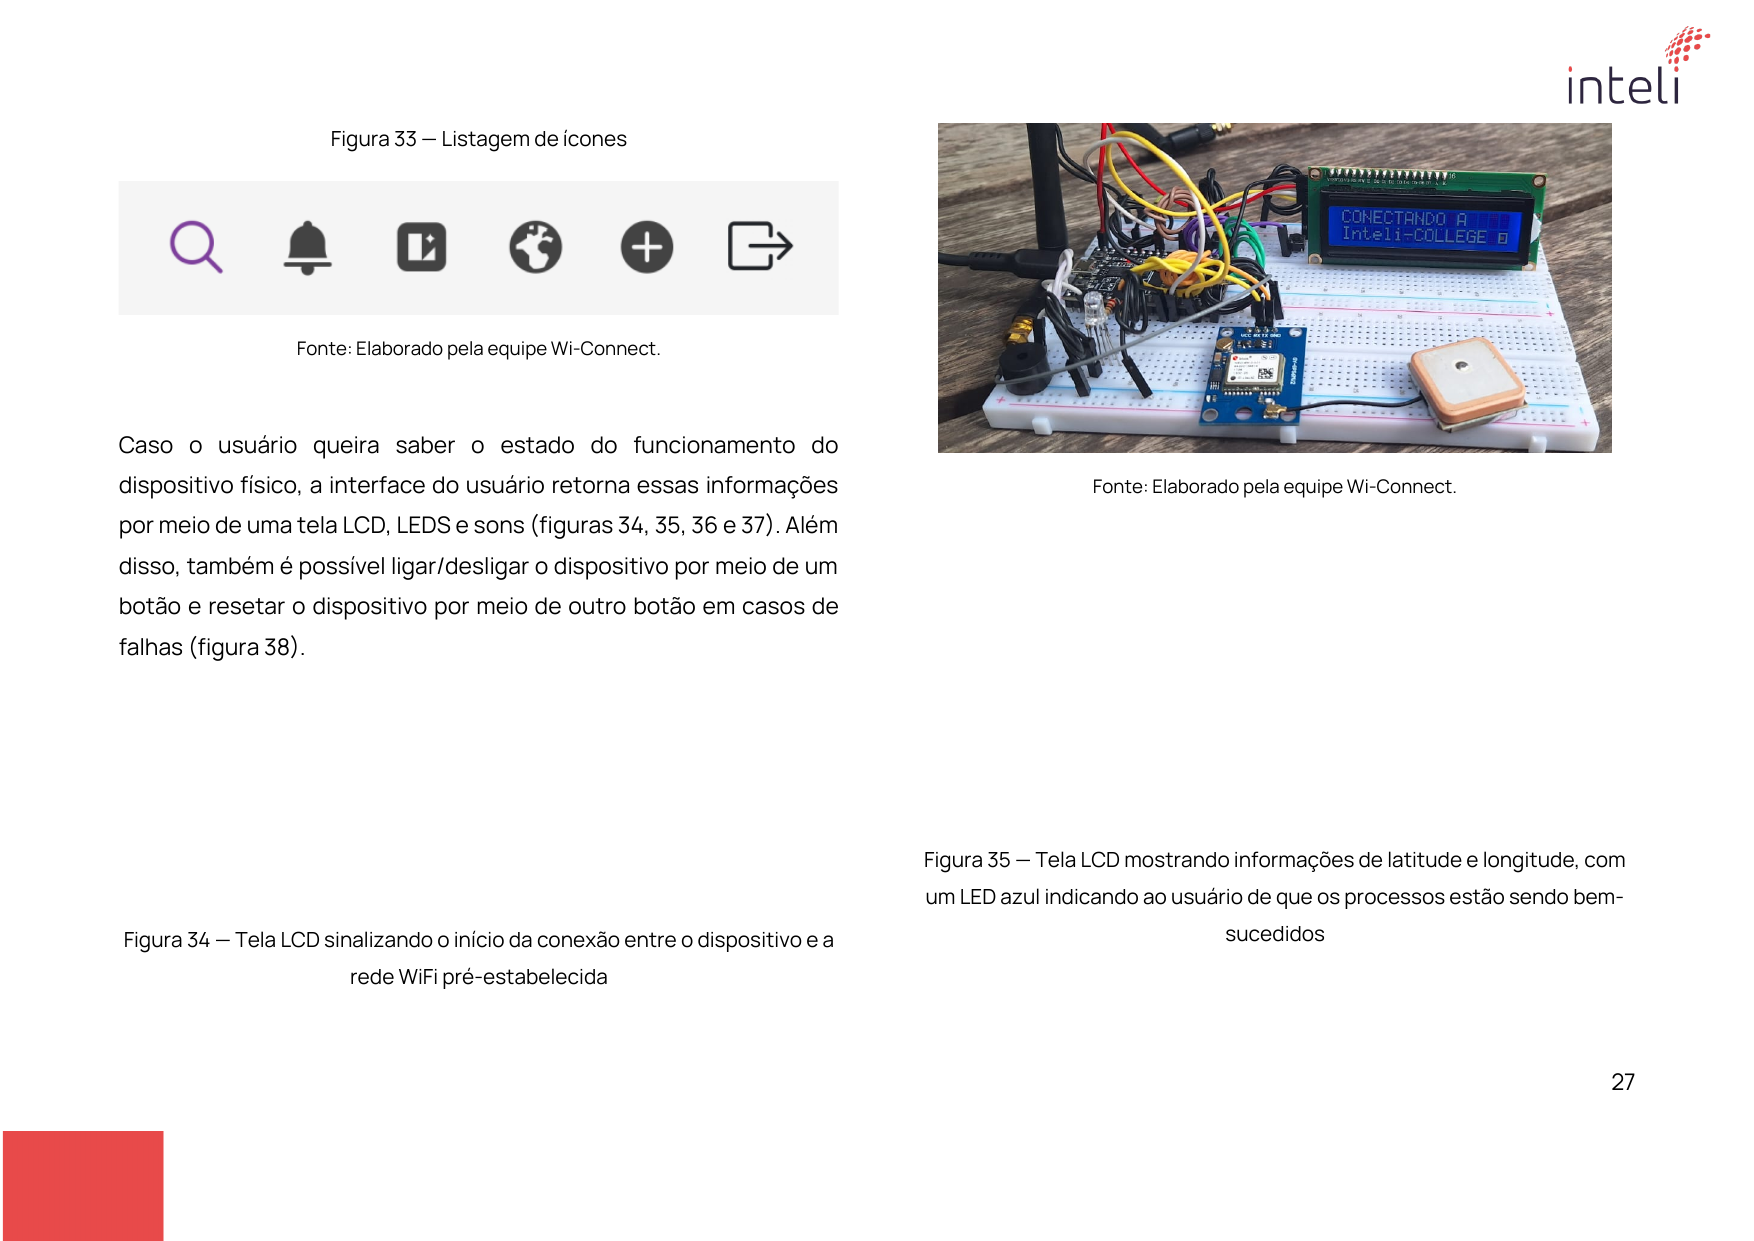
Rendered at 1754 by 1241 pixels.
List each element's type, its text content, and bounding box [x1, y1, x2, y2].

text Fonte: Elaborado pela equipe Wi-Connect. [118, 336, 839, 361]
picture [938, 123, 1612, 453]
text Figura 35 — Tela LCD mostrando informações de latitude e longitude, com um LED azul indicando ao usuário de que os processos estão sendo bem-sucedidos [914, 845, 1636, 947]
text Figura 33 — Listagem de ícones [118, 124, 839, 152]
text Figura 34 — Tela LCD sinalizando o início da conexão entre o dispositivo e a rede WiFi pré-estabelecida [118, 926, 839, 991]
picture [1568, 26, 1711, 104]
text Fonte: Elaborado pela equipe Wi-Connect. [914, 474, 1636, 499]
picture [118, 181, 839, 315]
text Caso o usuário queira saber o estado do funcionamento do dispositivo físico, a interface do usuário retorna essas informações por meio de uma tela LCD, LEDS e sons (figuras 34, 35, 36 e 37). Além disso, também é possível ligar/desligar o dispositivo por meio de um botão e resetar o dispositivo por meio de outro botão em casos de falhas (figura 38). [118, 428, 839, 662]
picture [2, 1131, 164, 1241]
